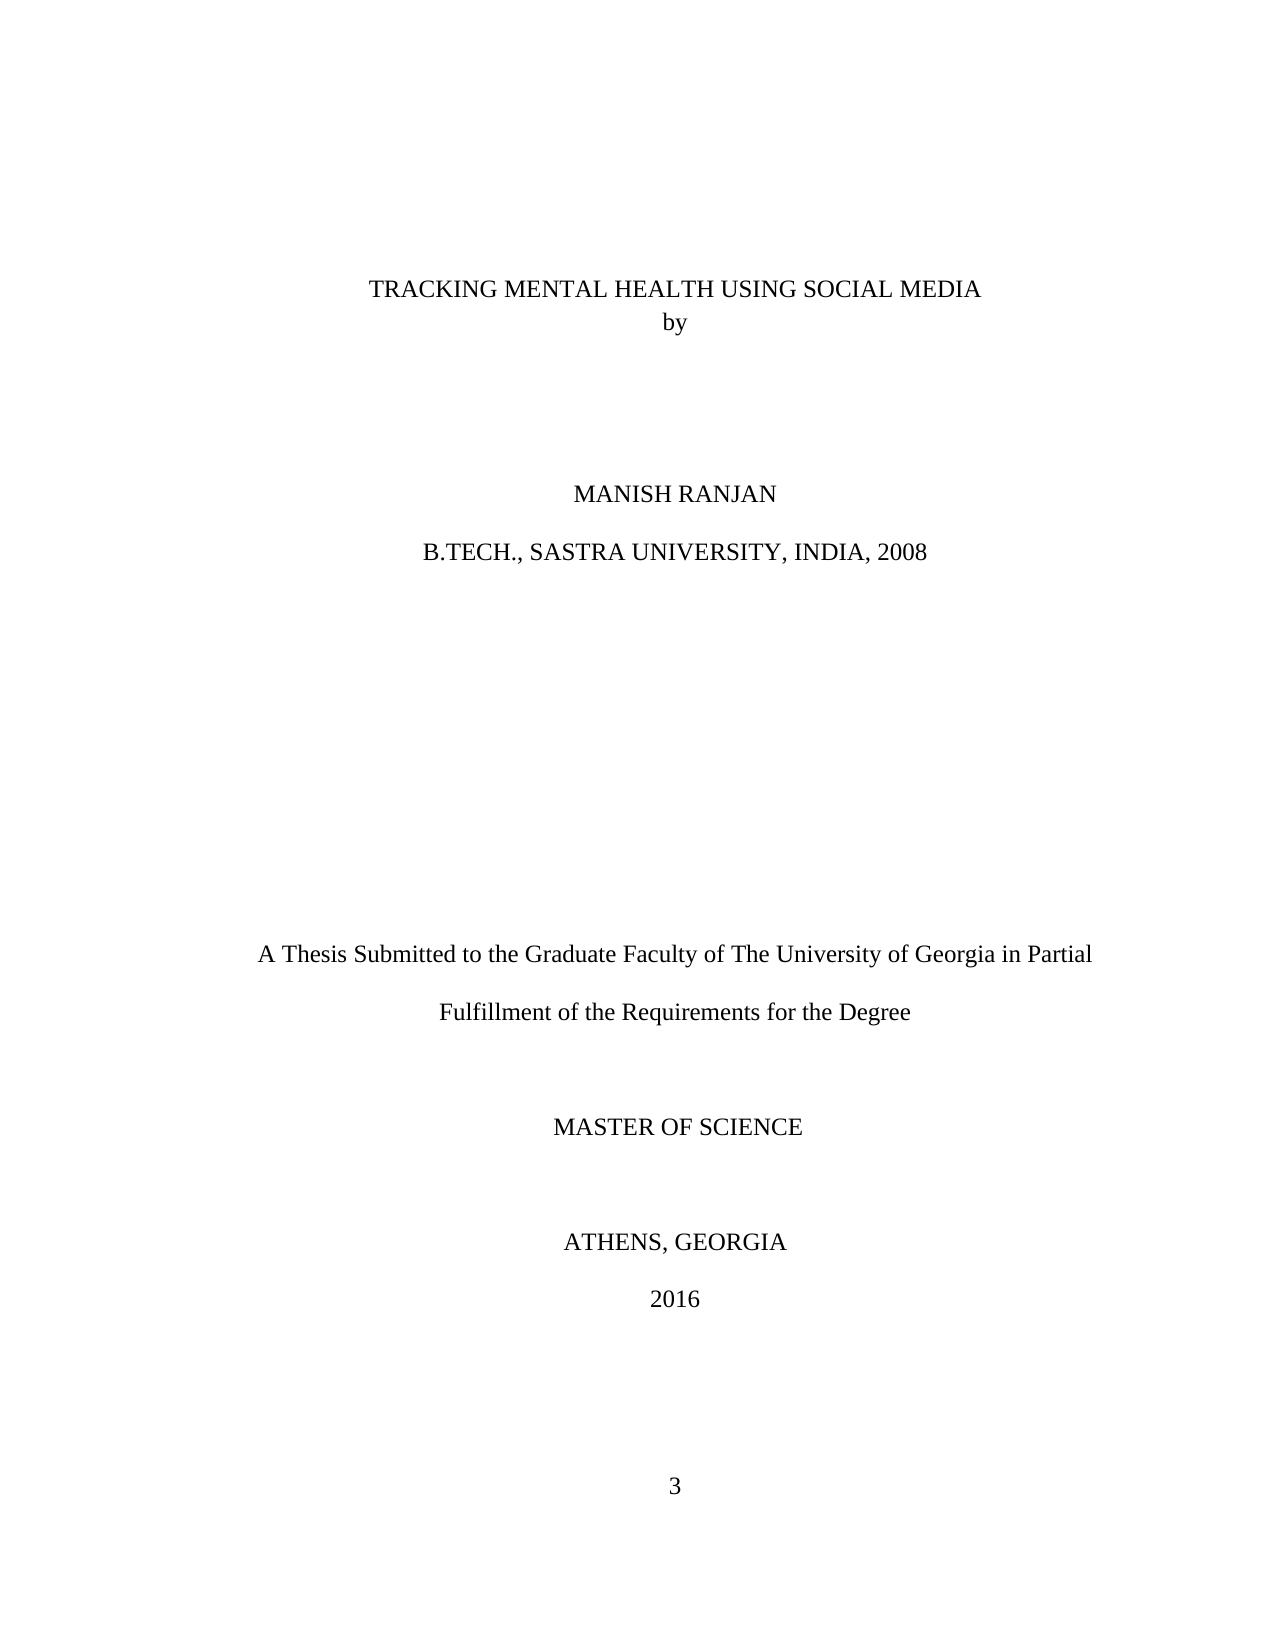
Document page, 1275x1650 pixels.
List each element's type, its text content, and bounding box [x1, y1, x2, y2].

text TRACKING MENTAL HEALTH USING SOCIAL MEDIA [225, 274, 1125, 302]
text B.TECH., SASTRA UNIVERSITY, INDIA, 2008 [225, 537, 1125, 565]
text 2016 [225, 1284, 1125, 1313]
text by [225, 307, 1125, 335]
text MANISH RANJAN [225, 479, 1125, 508]
text ATHENS, GEORGIA [225, 1227, 1125, 1255]
text A Thesis Submitted to the Graduate Faculty of The University of Georgia in Partial Fulfillment of the Requirements for the Degree [225, 939, 1125, 1025]
text MASTER OF SCIENCE [225, 1112, 1125, 1140]
